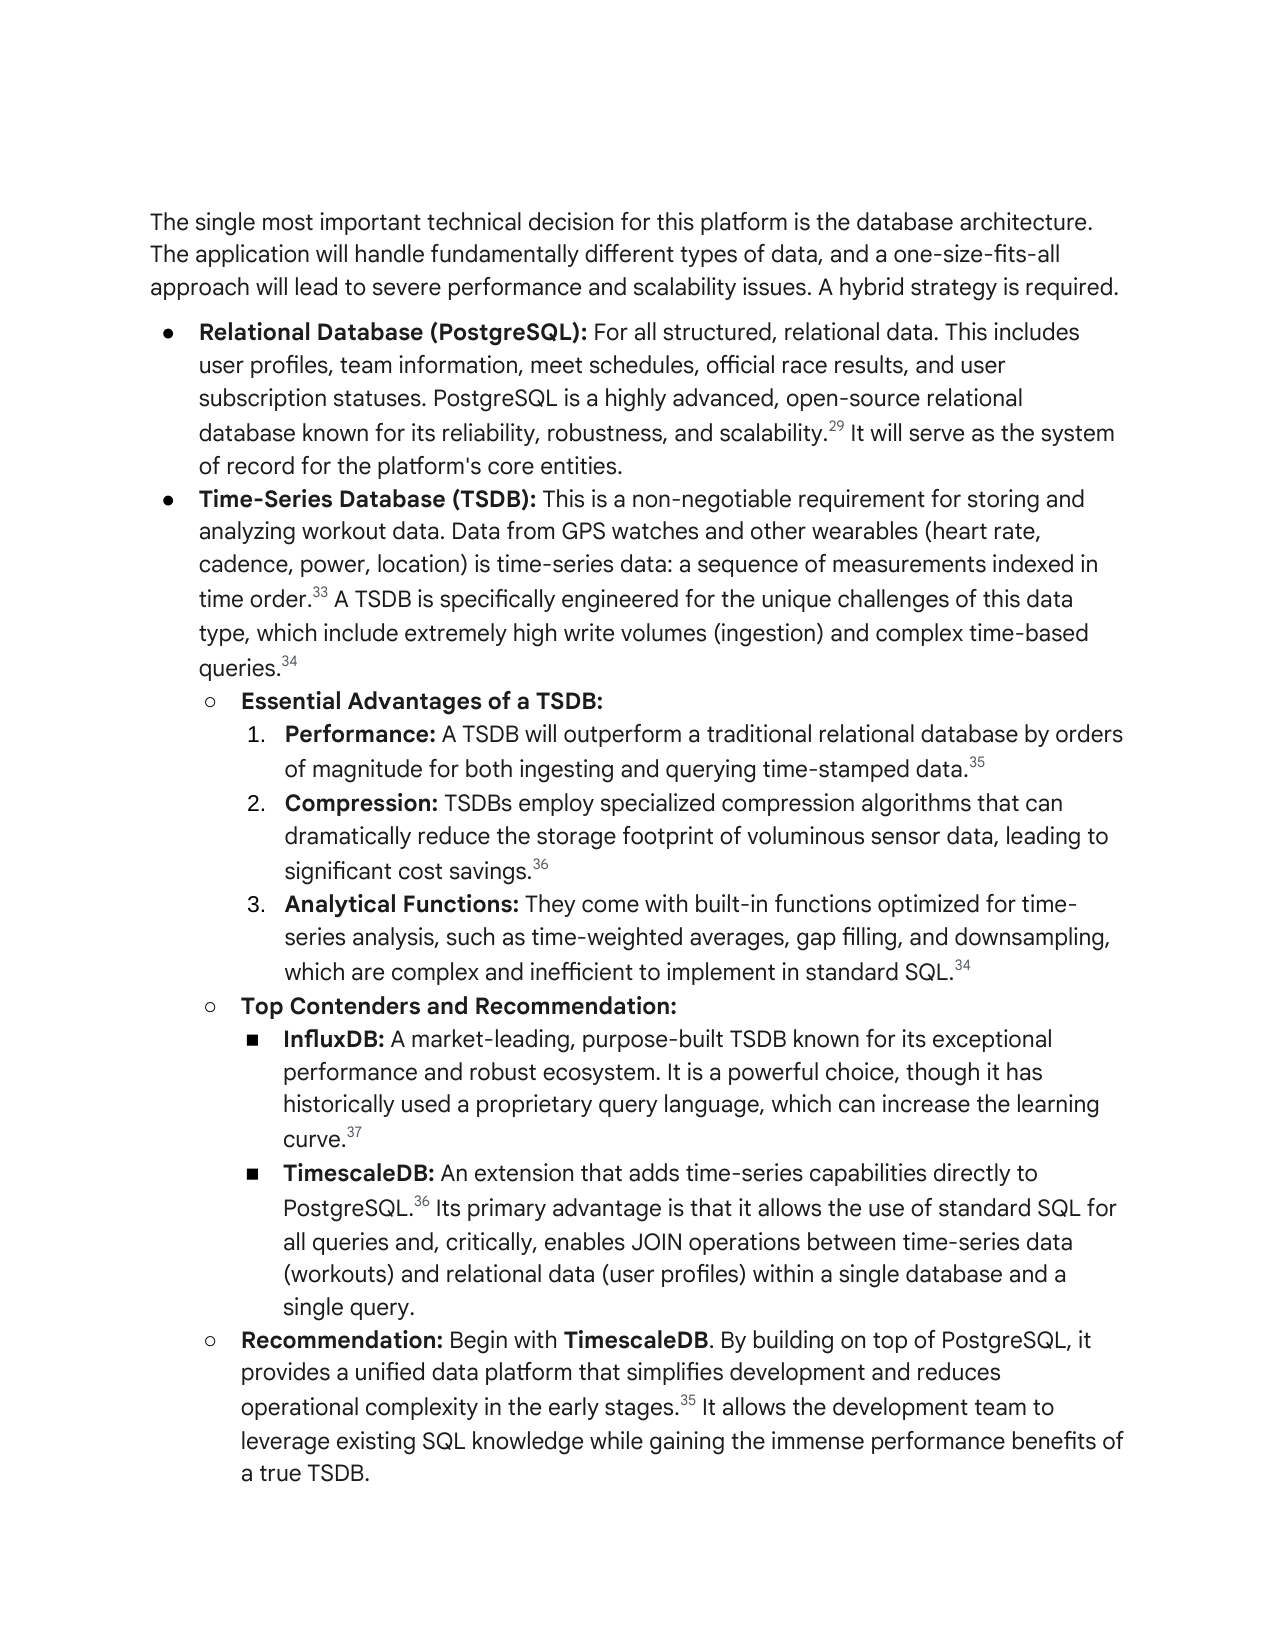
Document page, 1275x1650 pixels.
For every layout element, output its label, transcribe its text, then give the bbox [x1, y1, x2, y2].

text The single most important technical decision for this platform is the database architecture. The application will handle fundamentally different types of data, and a one-size-fits-all approach will lead to severe performance and scalability issues. A hybrid strategy is required. [150, 208, 1125, 302]
list Relational Database (PostgreSQL): For all structured, relational data. This includes user profiles, team information, meet schedules, official race results, and user subscription statuses. PostgreSQL is a highly advanced, open-source relational database known for its reliability, robustness, and scalability.29 It will serve as the system of record for the platform's core entities. [161, 318, 1125, 481]
list Analytical Functions: They come with built-in functions optimized for time-series analysis, such as time-weighted averages, gap filling, and downsampling, which are complex and inefficient to implement in standard SQL.34 [247, 891, 1125, 988]
list Performance: A TSDB will outperform a traditional relational database by orders of magnitude for both ingesting and querying time-stamped data.35 [247, 720, 1125, 785]
list Top Contenders and Recommendation: [203, 992, 1125, 1021]
list Time-Series Database (TSDB): This is a non-negotiable requirement for storing and analyzing workout data. Data from GPS watches and other wearables (heart rate, cadence, power, location) is time-series data: a sequence of measurements indexed in time order.33 A TSDB is specifically engineered for the unique challenges of this data type, which include extremely high write volumes (ingestion) and complex time-based queries.34 [161, 485, 1125, 683]
list Essential Advantages of a TSDB: [203, 688, 1125, 716]
list TimescaleDB: An extension that adds time-series capabilities directly to PostgreSQL.36 Its primary advantage is that it allows the use of standard SQL for all queries and, critically, enables JOIN operations between time-series data (workouts) and relational data (user profiles) within a single database and a single query. [245, 1159, 1125, 1322]
list Compression: TSDBs employ specialized compression algorithms that can dramatically reduce the storage footprint of voluminous sensor data, leading to significant cost savings.36 [247, 789, 1125, 886]
list InfluxDB: A market-leading, purpose-built TSDB known for its exceptional performance and robust ecosystem. It is a powerful choice, though it has historically used a proprietary query language, which can increase the learning curve.37 [245, 1025, 1125, 1155]
list Recommendation: Begin with TimescaleDB. By building on top of PostgreSQL, it provides a unified data platform that simplifies development and reduces operational complexity in the early stages.35 It allows the development team to leverage existing SQL knowledge while gaining the immense performance benefits of a true TSDB. [203, 1326, 1125, 1488]
